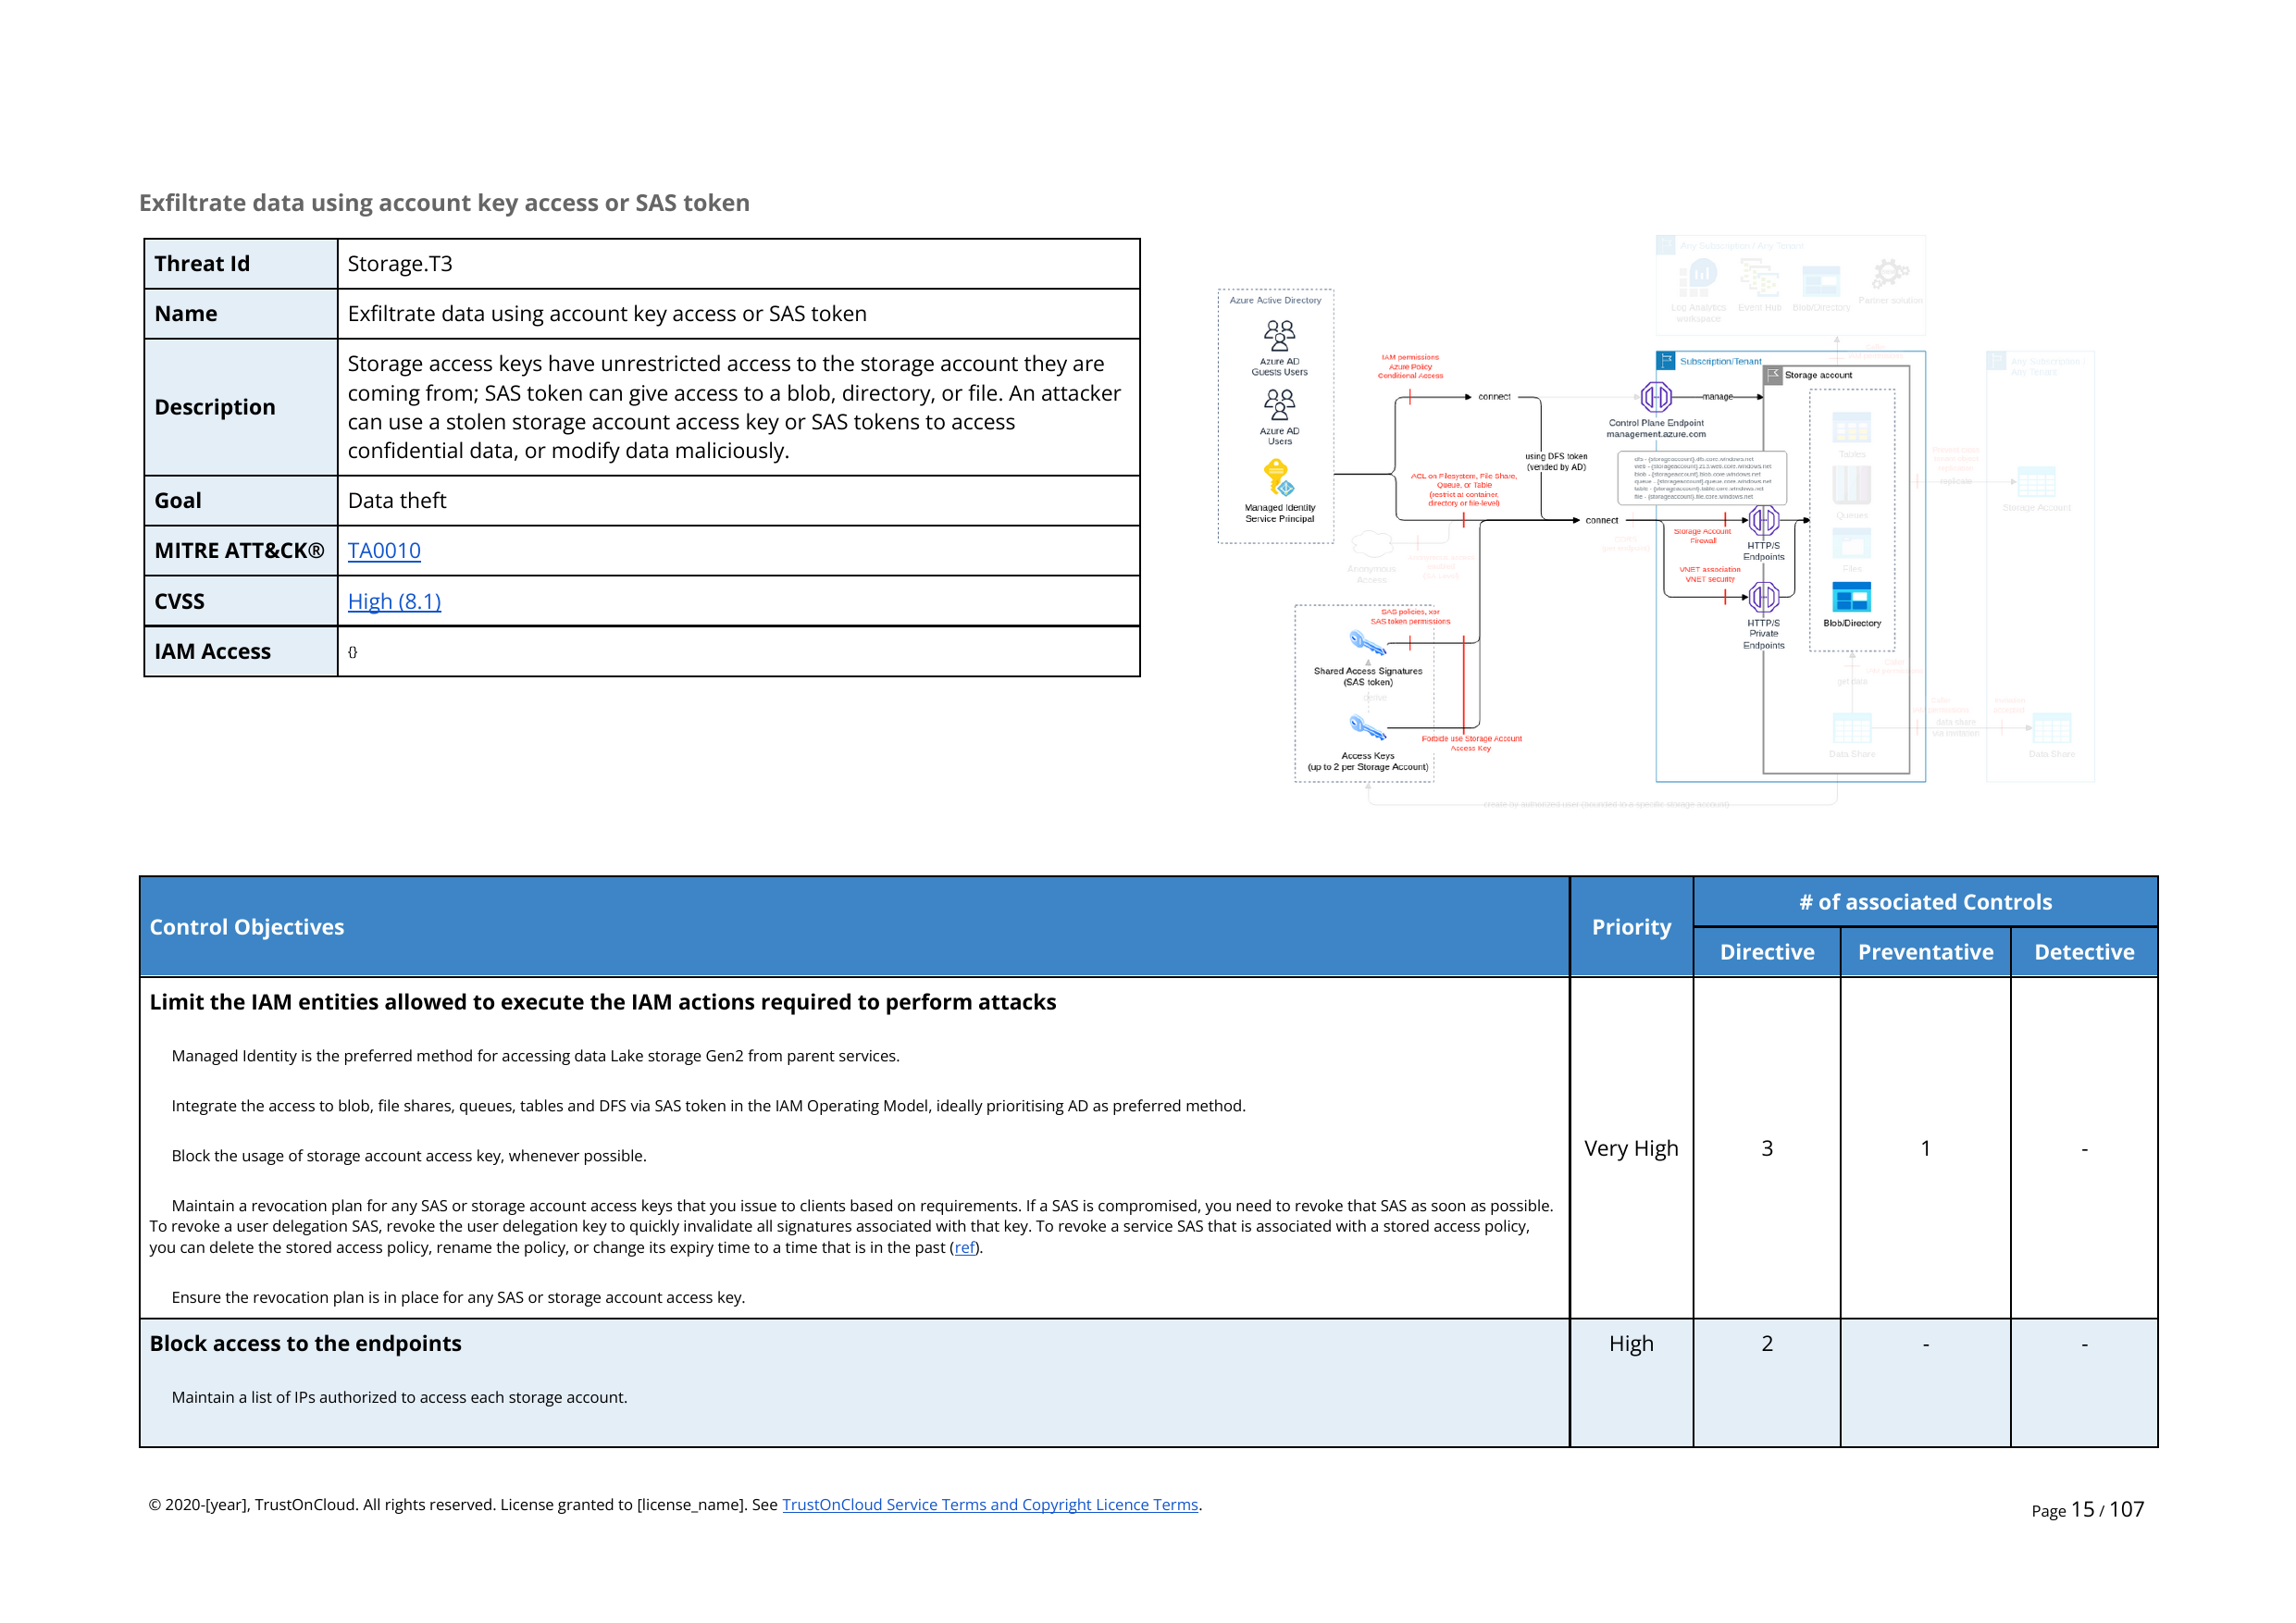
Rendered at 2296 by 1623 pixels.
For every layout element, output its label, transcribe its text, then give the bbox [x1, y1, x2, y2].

table_cell 3 [1694, 978, 1840, 1318]
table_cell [141, 1319, 1569, 1446]
picture [1217, 234, 2096, 813]
table_header # of associated Controls [1694, 877, 2157, 925]
table_cell - [1842, 1319, 2010, 1446]
table_header Priority [1571, 877, 1693, 975]
table_cell Very High [1571, 978, 1693, 1318]
table_cell Limit the IAM entities allowed to execute the IAM actions required to perform attacks Managed Identity is the preferred method for accessing data Lake storage Gen2 from parent services. Integrate the access to blob, file shares, queues, tables and DFS via SAS token in the IAM Operating Model, ideally prioritising AD as preferred method. Block the usage of storage account access key, whenever possible. Maintain a revocation plan for any SAS or storage account access keys that you issue to clients based on requirements. If a SAS is compromised, you need to revoke that SAS as soon as possible. To revoke a user delegation SAS, revoke the user delegation key to quickly invalidate all signatures associated with that key. To revoke a service SAS that is associated with a stored access policy, you can delete the stored access policy, rename the policy, or change its expiry time to a time that is in the past (ref). Ensure the revocation plan is in place for any SAS or storage account access key. [141, 978, 1569, 1318]
table_cell Detective [2012, 928, 2157, 975]
table_header Control Objectives [141, 877, 1569, 975]
table_header [1150, 225, 2157, 825]
table_cell - [2012, 978, 2157, 1318]
table_cell 1 [1842, 978, 2010, 1318]
subtitle Exfiltrate data using account key access or SAS token [139, 187, 2156, 218]
table_cell 2 [1694, 1319, 1840, 1446]
table_cell High [1571, 1319, 1693, 1446]
table_cell - [2012, 1319, 2157, 1446]
table_cell Preventative [1842, 928, 2010, 975]
table_cell Directive [1694, 928, 1840, 975]
table_header [141, 225, 1148, 825]
